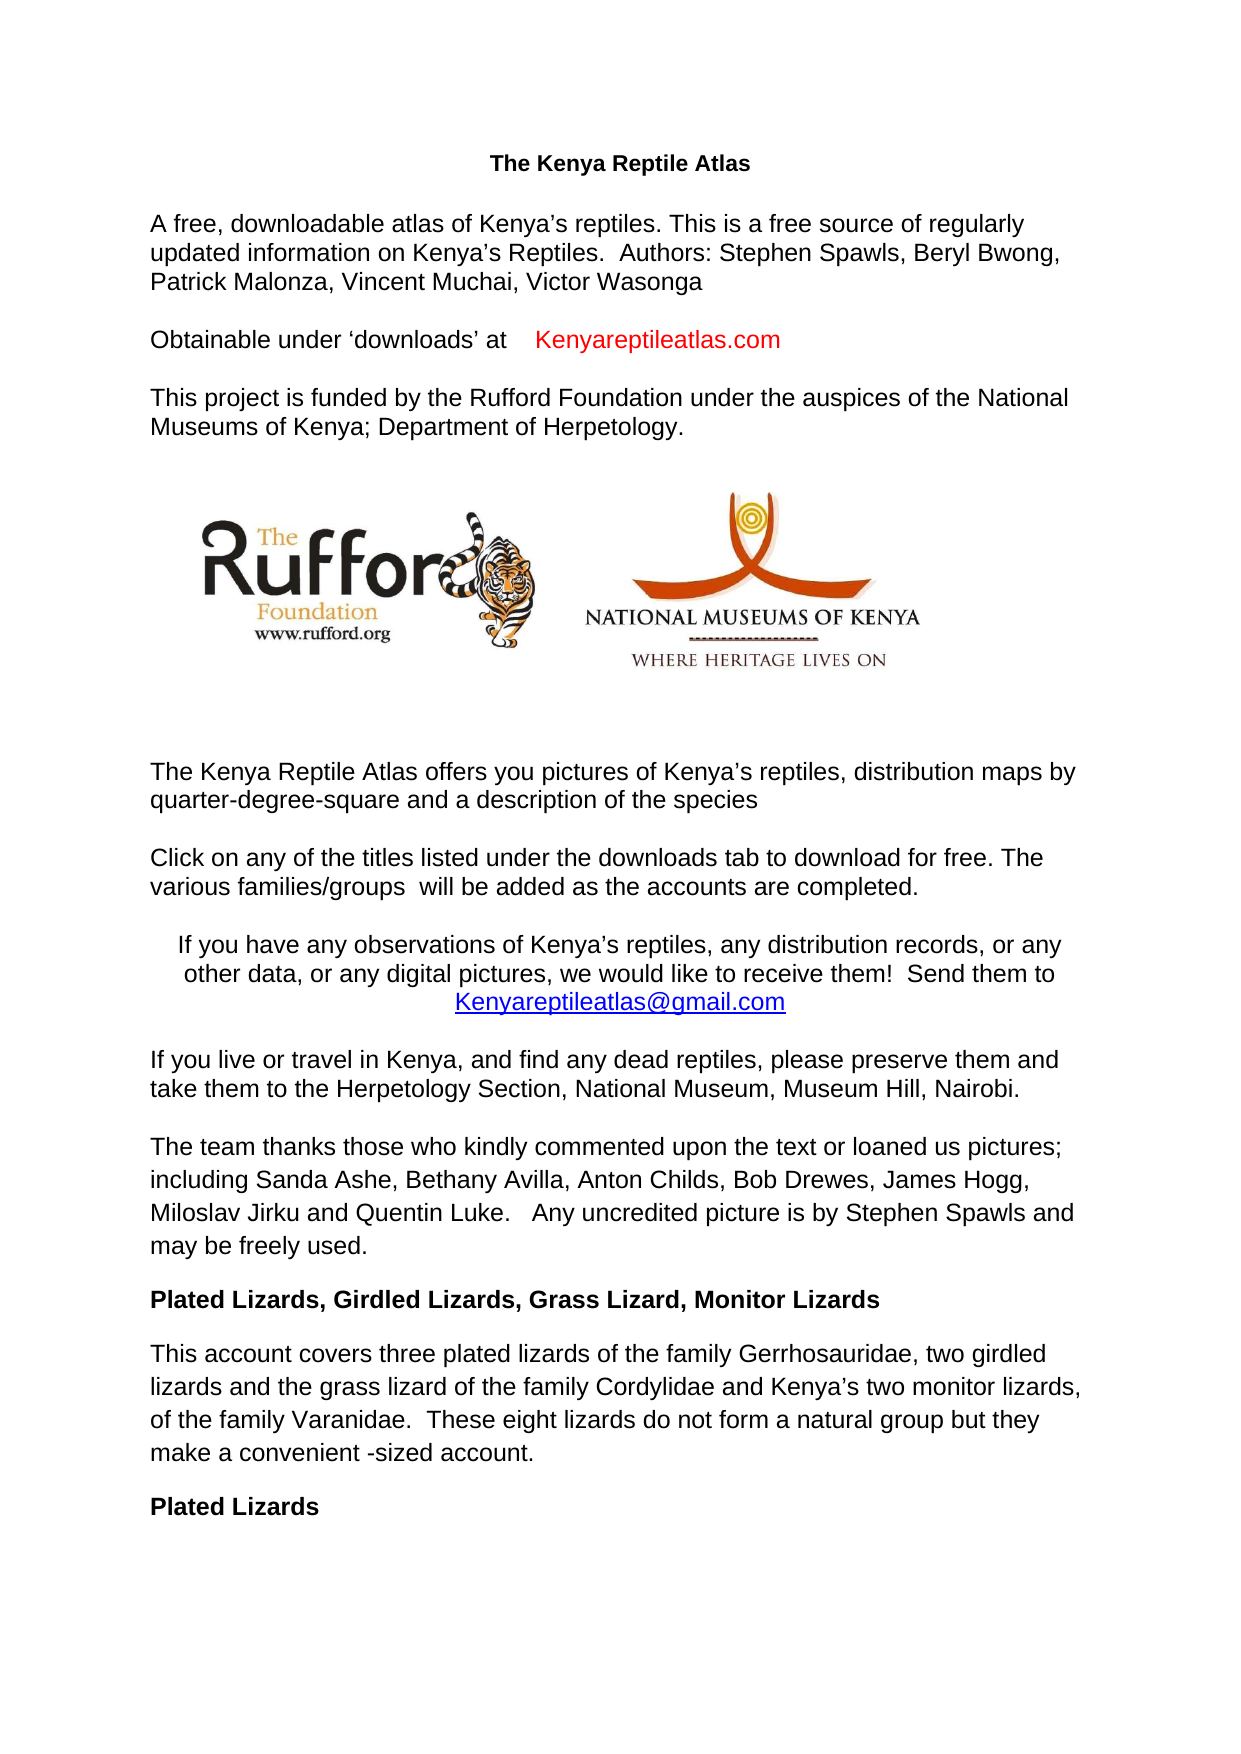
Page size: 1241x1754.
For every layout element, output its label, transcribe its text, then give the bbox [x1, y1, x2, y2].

text Plated Lizards, Girdled Lizards, Grass Lizard, Monitor Lizards [150, 1285, 1090, 1313]
text The Kenya Reptile Atlas offers you pictures of Kenya’s reptiles, distribution maps by quarter-degree-square and a description of the species [150, 756, 1090, 814]
text This project is funded by the Rufford Foundation under the auspices of the National Museums of Kenya; Department of Herpetology. [150, 383, 1090, 440]
text The Kenya Reptile Atlas [150, 150, 1090, 176]
text This account covers three plated lizards of the family Gerrhosauridae, two girdled lizards and the grass lizard of the family Cordylidae and Kenya’s two monitor lizards, of the family Varanidae. These eight lizards do not form a natural group but they make a convenient -sized account. [150, 1339, 1090, 1466]
text If you have any observations of Kenya’s reptiles, any distribution records, or any other data, or any digital pictures, we would like to receive them! Send them to Kenyareptileatlas@gmail.com [150, 930, 1090, 1016]
picture [150, 469, 921, 670]
text The team thanks those who kindly commented upon the text or loaned us pictures; including Sanda Ashe, Bethany Avilla, Anton Childs, Bob Drewes, James Hogg, Miloslav Jirku and Quentin Luke. Any uncredited picture is by Stephen Spawls and may be freely used. [150, 1132, 1090, 1260]
text A free, downloadable atlas of Kenya’s reptiles. This is a free source of regularly updated information on Kenya’s Reptiles. Authors: Stephen Spawls, Beryl Bwong, Patrick Malonza, Vincent Muchai, Victor Wasonga [150, 209, 1090, 296]
text Click on any of the titles listed under the downloads tab to download for free. The various families/groups will be added as the accounts are completed. [150, 843, 1090, 901]
text If you live or travel in Kenya, and find any dead reptiles, please preserve them and take them to the Herpetology Section, National Museum, Museum Hill, Nairobi. [150, 1045, 1090, 1103]
text Obtainable under ‘downloads’ at Kenyareptileatlas.com [150, 325, 1090, 353]
text Plated Lizards [150, 1492, 1090, 1520]
